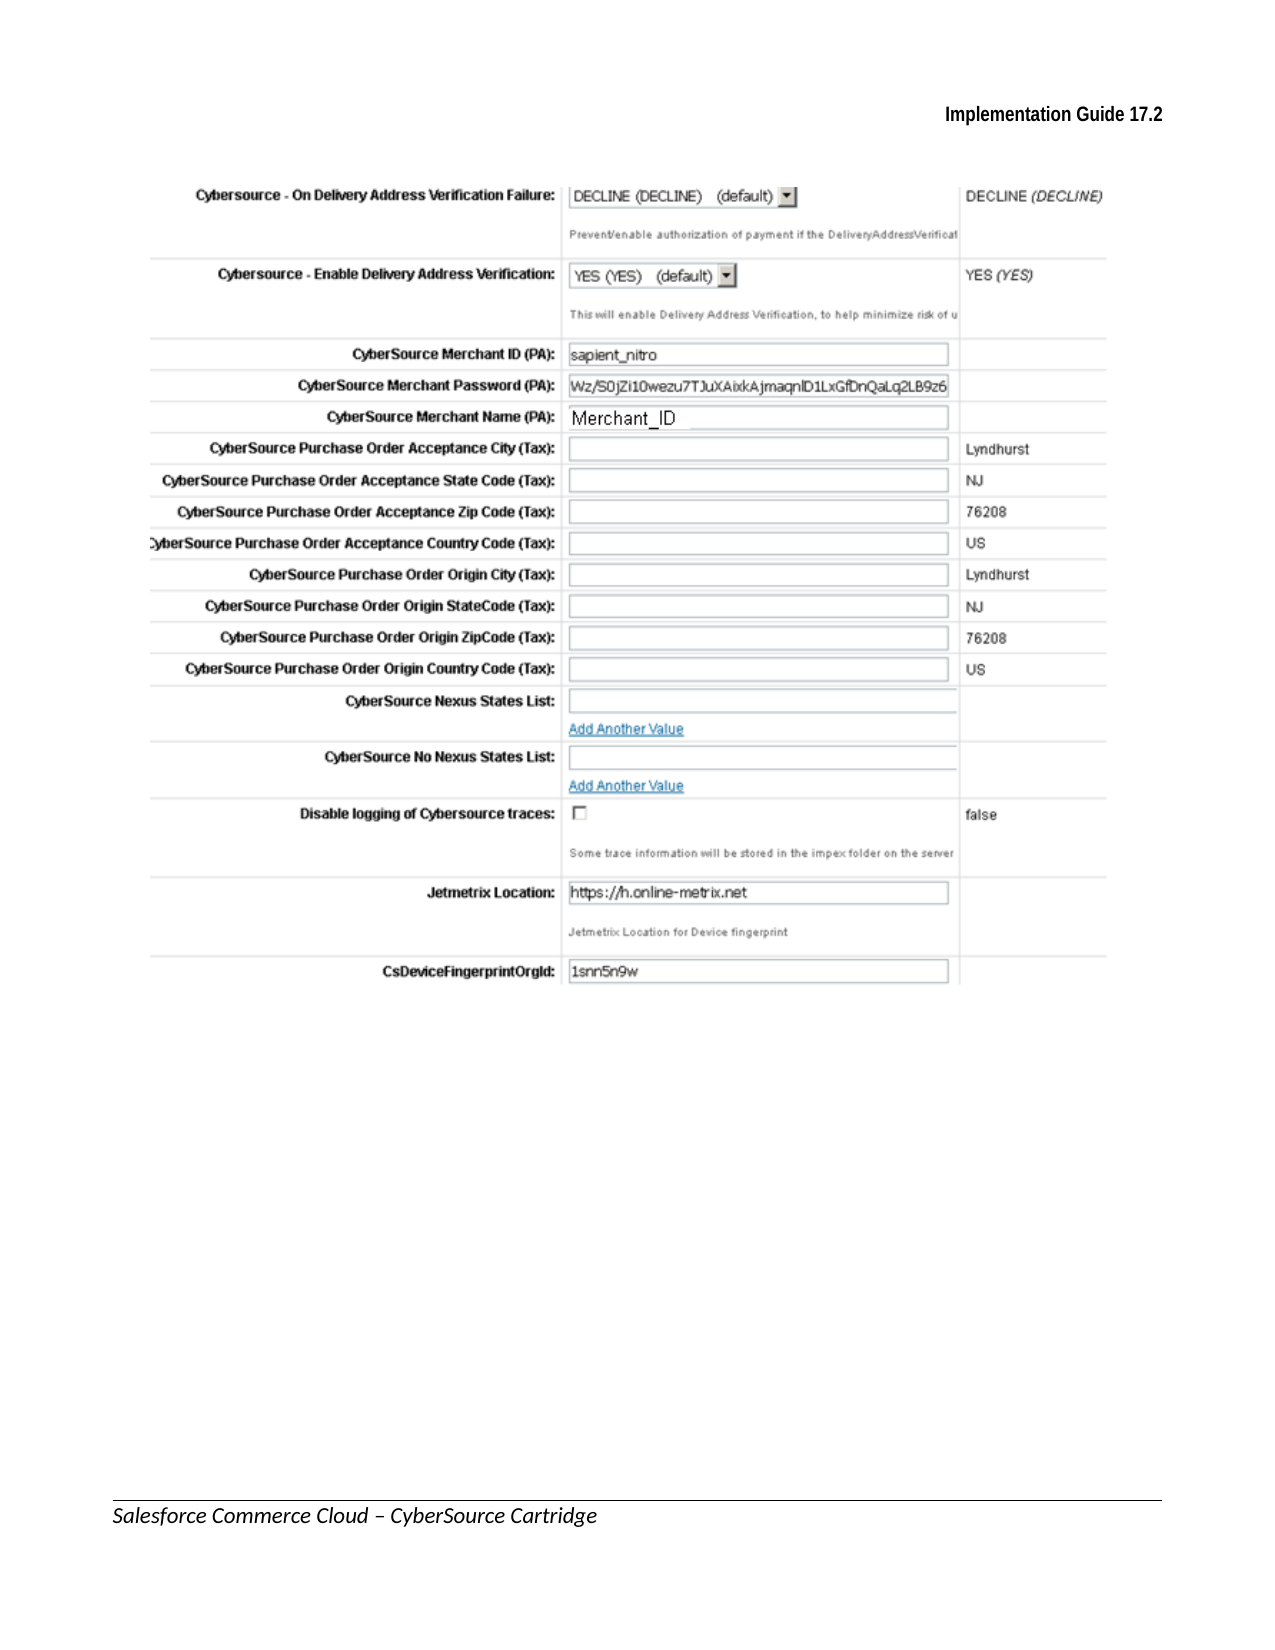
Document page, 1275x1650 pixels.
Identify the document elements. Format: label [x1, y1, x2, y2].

picture [150, 187, 1200, 992]
